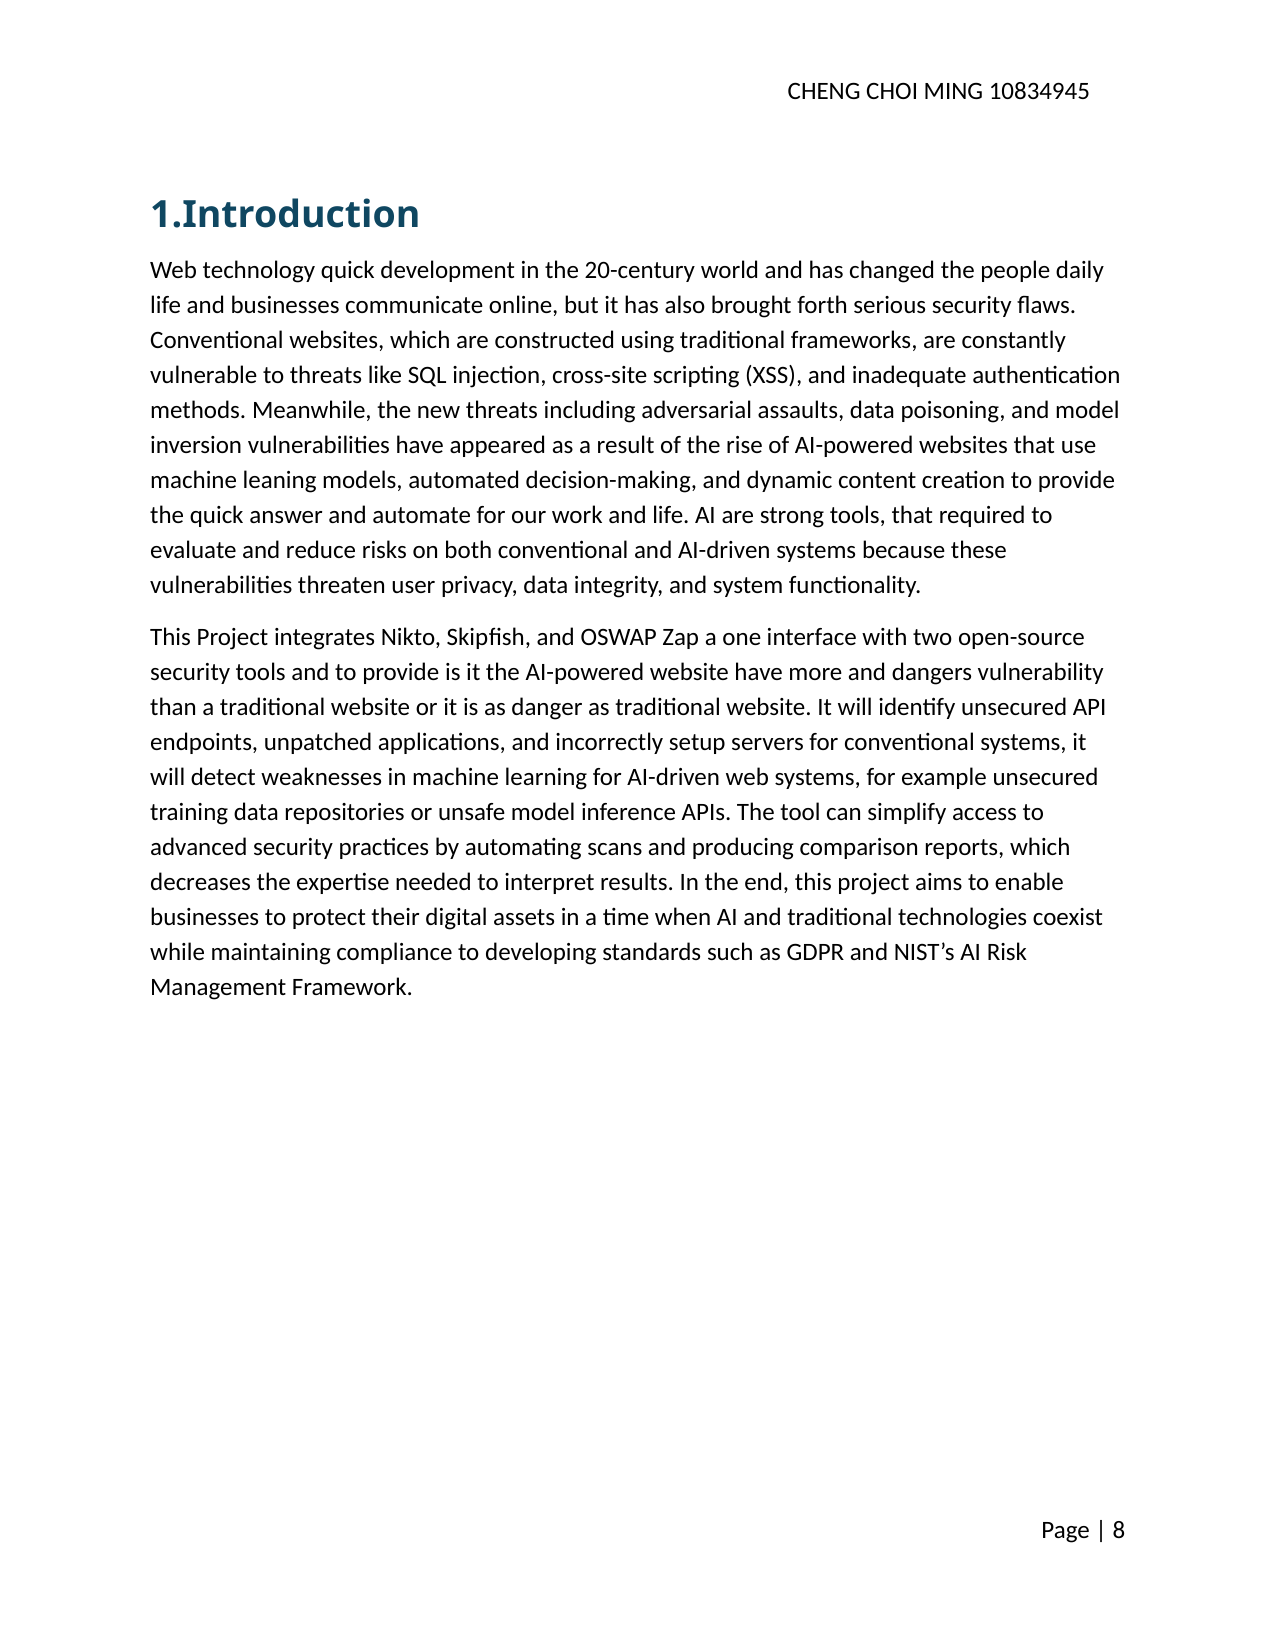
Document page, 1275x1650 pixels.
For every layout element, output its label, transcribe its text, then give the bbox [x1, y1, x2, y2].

text Web technology quick development in the 20-century world and has changed the people daily life and businesses communicate online, but it has also brought forth serious security flaws. Conventional websites, which are constructed using traditional frameworks, are constantly vulnerable to threats like SQL injection, cross-site scripting (XSS), and inadequate authentication methods. Meanwhile, the new threats including adversarial assaults, data poisoning, and model inversion vulnerabilities have appeared as a result of the rise of AI-powered websites that use machine leaning models, automated decision-making, and dynamic content creation to provide the quick answer and automate for our work and life. AI are strong tools, that required to evaluate and reduce risks on both conventional and AI-driven systems because these vulnerabilities threaten user privacy, data integrity, and system functionality. [150, 254, 1125, 600]
text This Project integrates Nikto, Skipfish, and OSWAP Zap a one interface with two open-source security tools and to provide is it the AI-powered website have more and dangers vulnerability than a traditional website or it is as danger as traditional website. It will identify unsecured API endpoints, unpatched applications, and incorrectly setup servers for conventional systems, it will detect weaknesses in machine learning for AI-driven web systems, for example unsecured training data repositories or unsafe model inference APIs. The tool can simplify access to advanced security practices by automating scans and producing comparison reports, which decreases the expertise needed to interpret results. In the end, this project aims to enable businesses to protect their digital assets in a time when AI and traditional technologies coexist while maintaining compliance to developing standards such as GDPR and NIST’s AI Risk Management Framework. [150, 621, 1125, 1002]
subtitle 1.Introduction [150, 187, 1125, 238]
